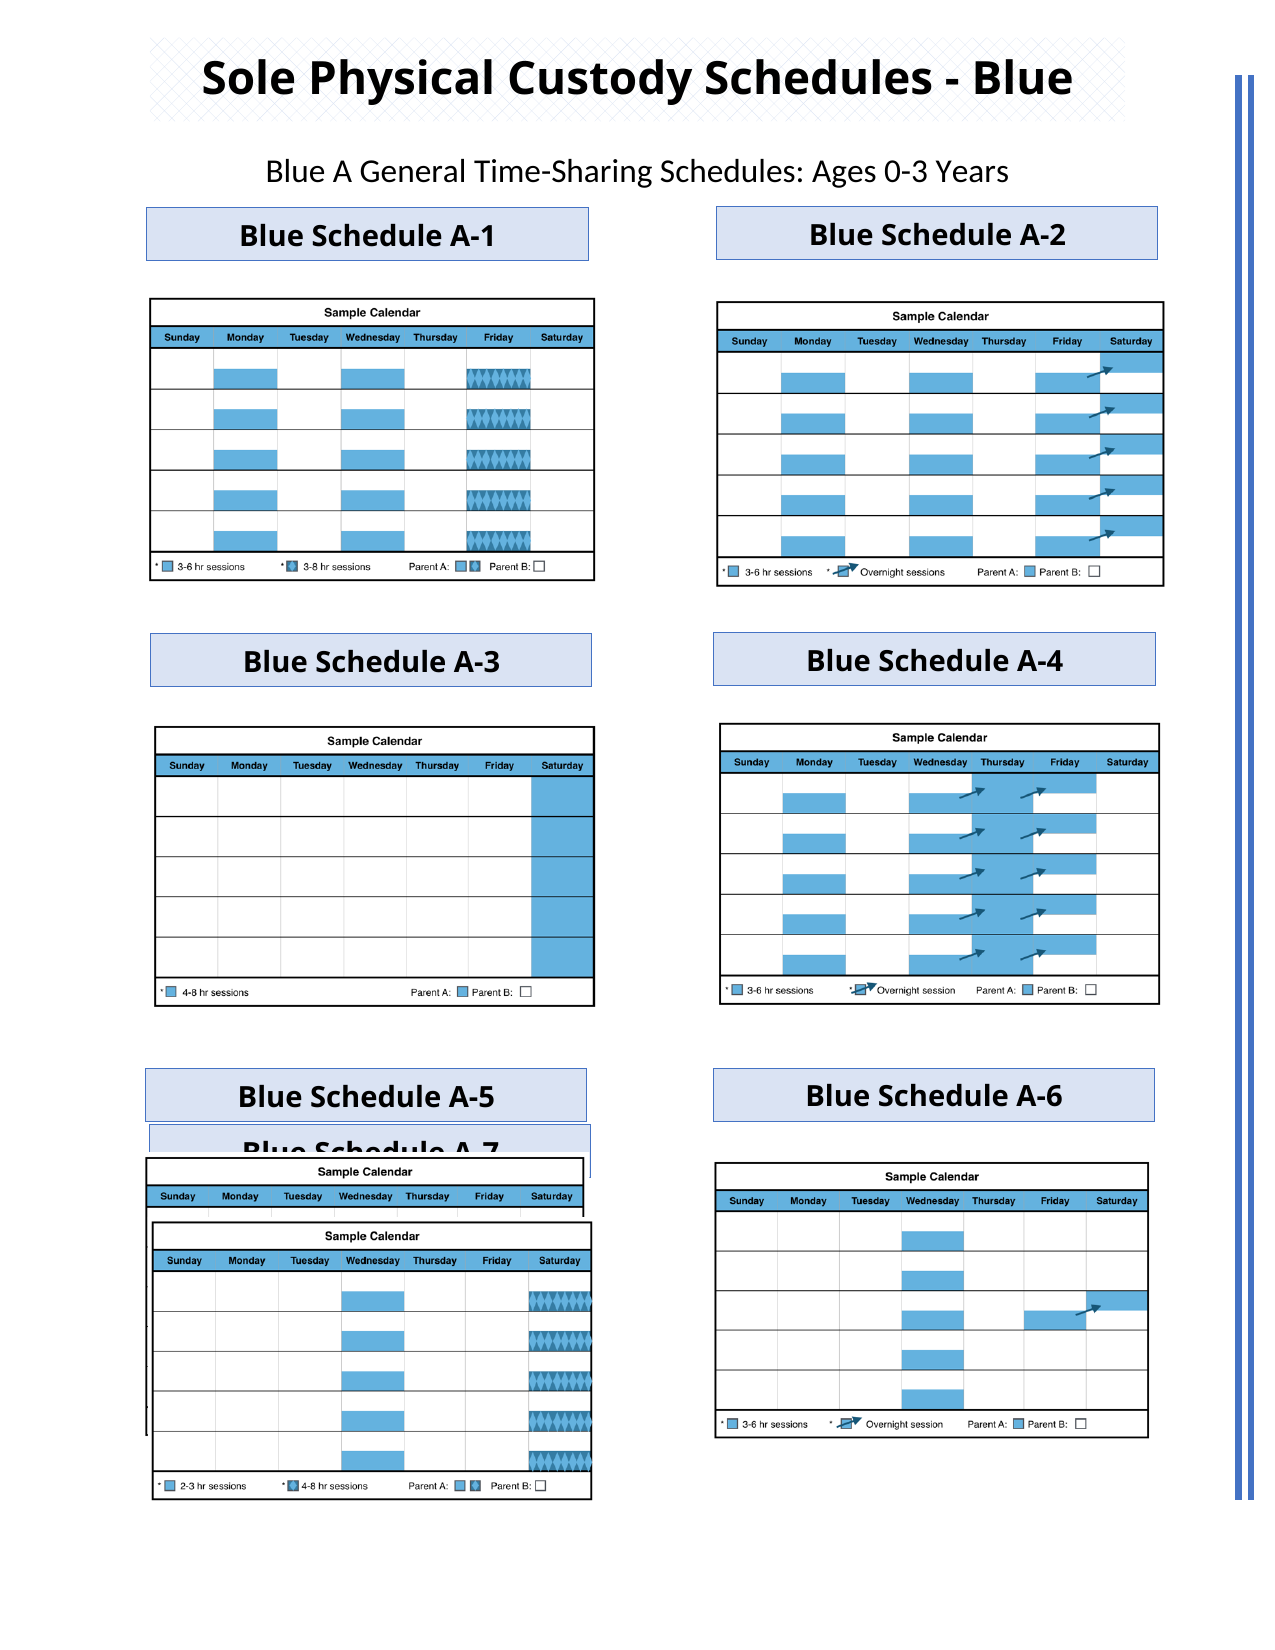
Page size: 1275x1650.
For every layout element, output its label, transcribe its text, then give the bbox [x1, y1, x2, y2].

picture [706, 1157, 1157, 1444]
picture [139, 1152, 598, 1506]
picture [713, 720, 1164, 1011]
picture [145, 295, 600, 587]
subtitle Blue A General Time-Sharing Schedules: Ages 0-3 Years [150, 150, 1125, 191]
picture [712, 298, 1167, 591]
picture [150, 724, 600, 1011]
